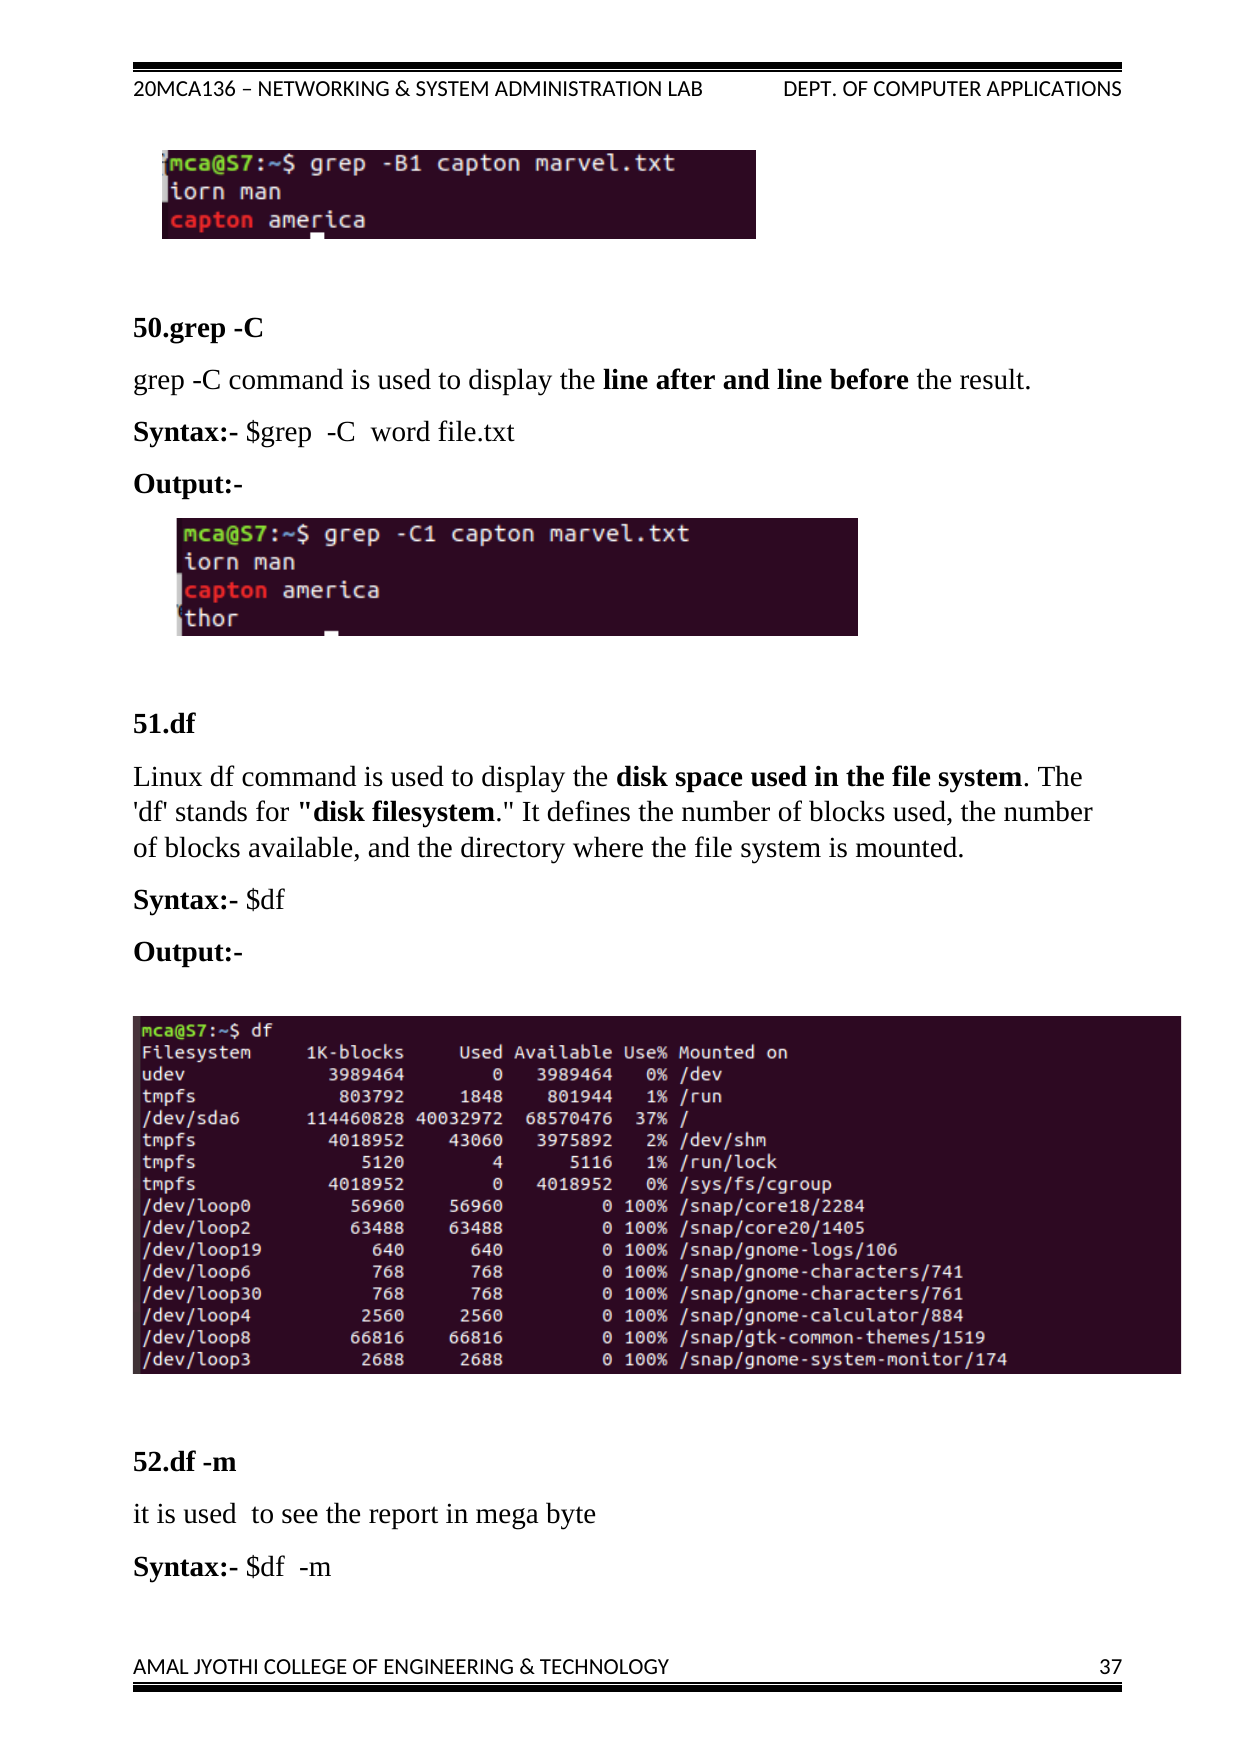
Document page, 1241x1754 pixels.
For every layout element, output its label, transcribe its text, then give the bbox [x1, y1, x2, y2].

text 52.df -m [133, 1444, 1122, 1478]
text 51.df [133, 707, 1122, 740]
text 50.grep -C [133, 310, 1122, 343]
text grep -C command is used to display the line after and line before the result. [133, 362, 1122, 396]
text Output:- [133, 466, 1122, 500]
picture [132, 1016, 1182, 1374]
text Syntax:- $grep -C word file.txt [133, 414, 1122, 448]
text Syntax:- $df [133, 882, 1122, 916]
picture [162, 150, 756, 239]
text Linux df command is used to display the disk space used in the file system. The 'df' stands for "disk filesystem." It defines the number of blocks used, the number of blocks available, and the directory where the file system is mounted. [133, 759, 1122, 863]
picture [176, 518, 858, 636]
text Syntax:- $df -m [133, 1549, 1122, 1582]
text it is used to see the report in mega byte [133, 1496, 1122, 1530]
text Output:- [133, 934, 1122, 968]
